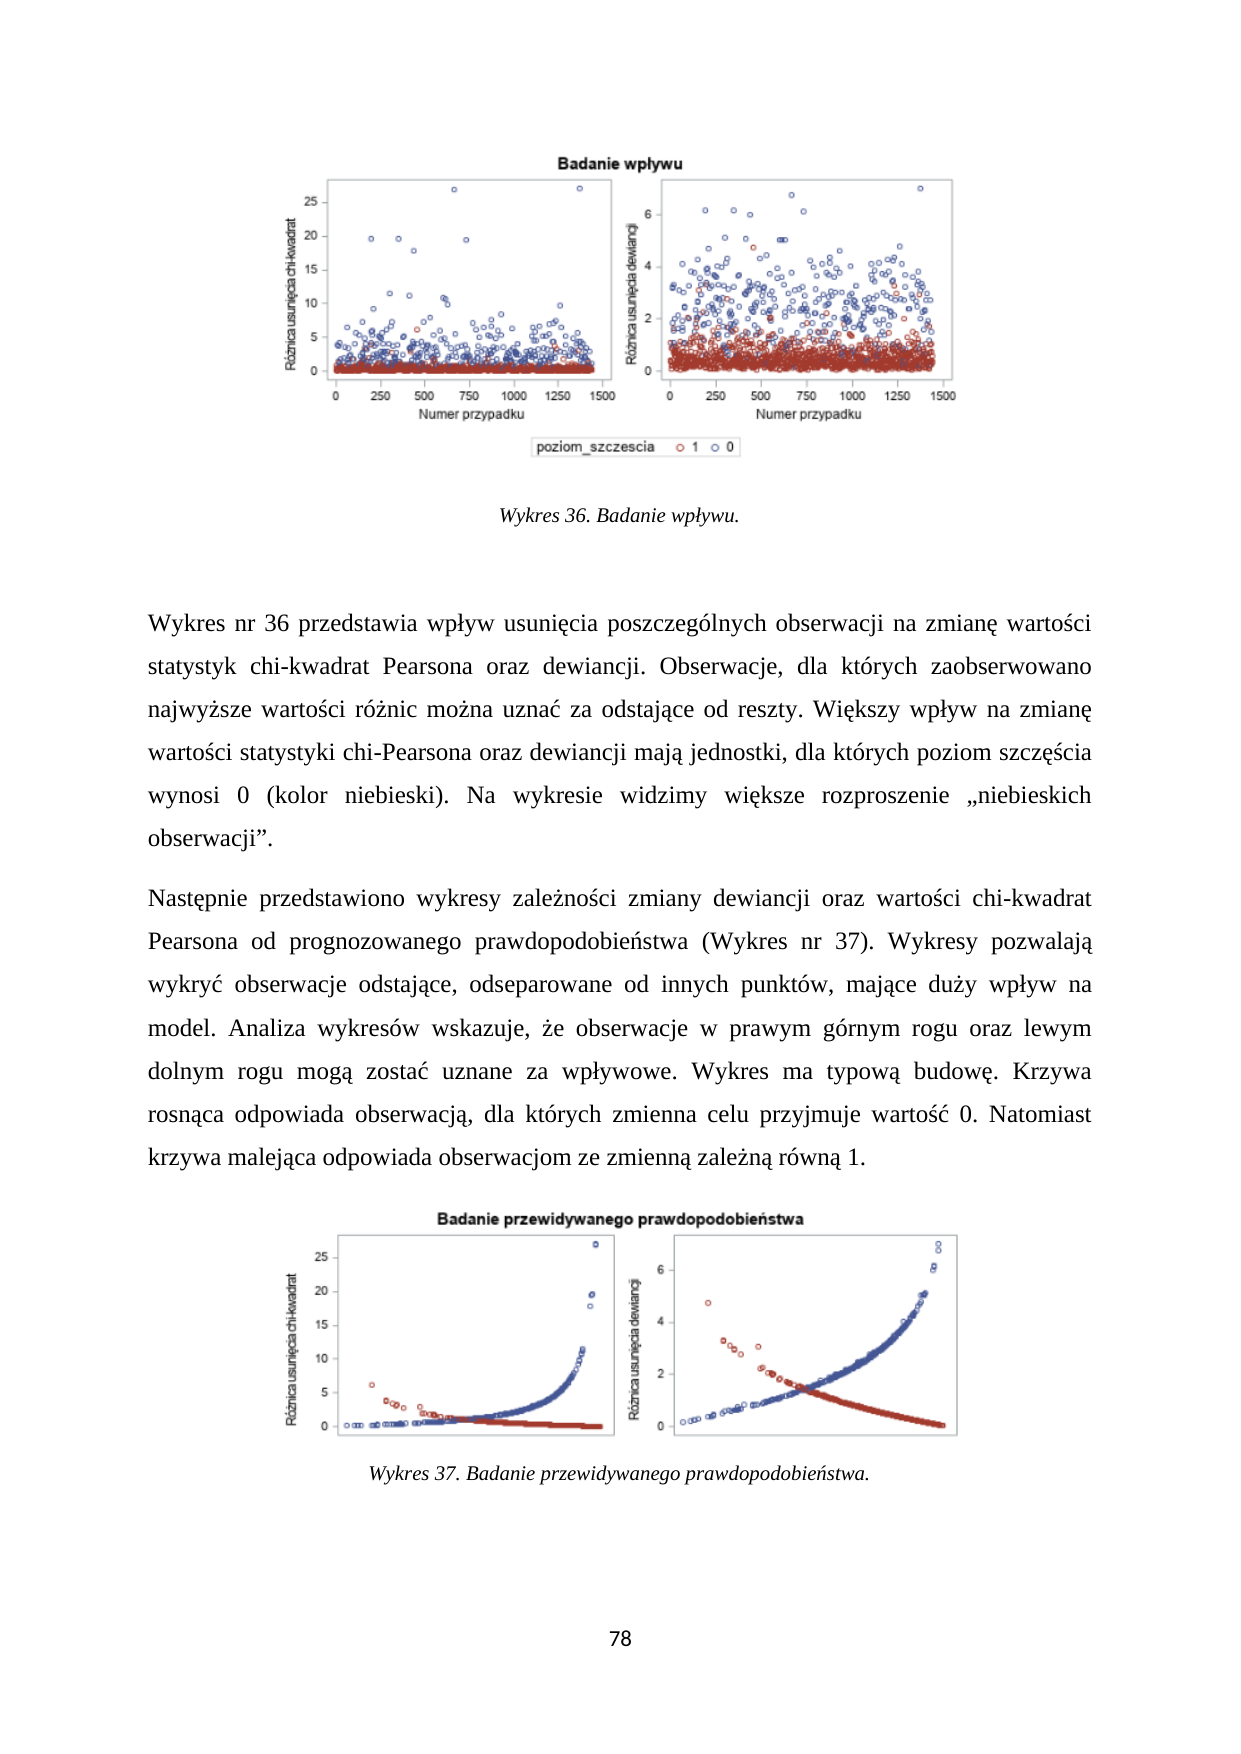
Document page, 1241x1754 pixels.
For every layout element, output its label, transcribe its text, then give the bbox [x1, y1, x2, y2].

text Wykres 36. Badanie wpływu. [148, 503, 1093, 527]
picture [274, 147, 966, 473]
text Następnie przedstawiono wykresy zależności zmiany dewiancji oraz wartości chi-kwadrat Pearsona od prognozowanego prawdopodobieństwa (Wykres nr 37). Wykresy pozwalają wykryć obserwacje odstające, odseparowane od innych punktów, mające duży wpływ na model. Analiza wykresów wskazuje, że obserwacje w prawym górnym rogu oraz lewym dolnym rogu mogą zostać uznane za wpływowe. Wykres ma typową budowę. Krzywa rosnąca odpowiada obserwacją, dla których zmienna celu przyjmuje wartość 0. Natomiast krzywa malejąca odpowiada obserwacjom ze zmienną zależną równą 1. [148, 883, 1093, 1171]
picture [276, 1201, 964, 1443]
text Wykres 37. Badanie przewidywanego prawdopodobieństwa. [148, 1461, 1093, 1485]
text Wykres nr 36 przedstawia wpływ usunięcia poszczególnych obserwacji na zmianę wartości statystyk chi-kwadrat Pearsona oraz dewiancji. Obserwacje, dla których zaobserwowano najwyższe wartości różnic można uznać za odstające od reszty. Większy wpływ na zmianę wartości statystyki chi-Pearsona oraz dewiancji mają jednostki, dla których poziom szczęścia wynosi 0 (kolor niebieski). Na wykresie widzimy większe rozproszenie „niebieskich obserwacji”. [148, 608, 1093, 852]
